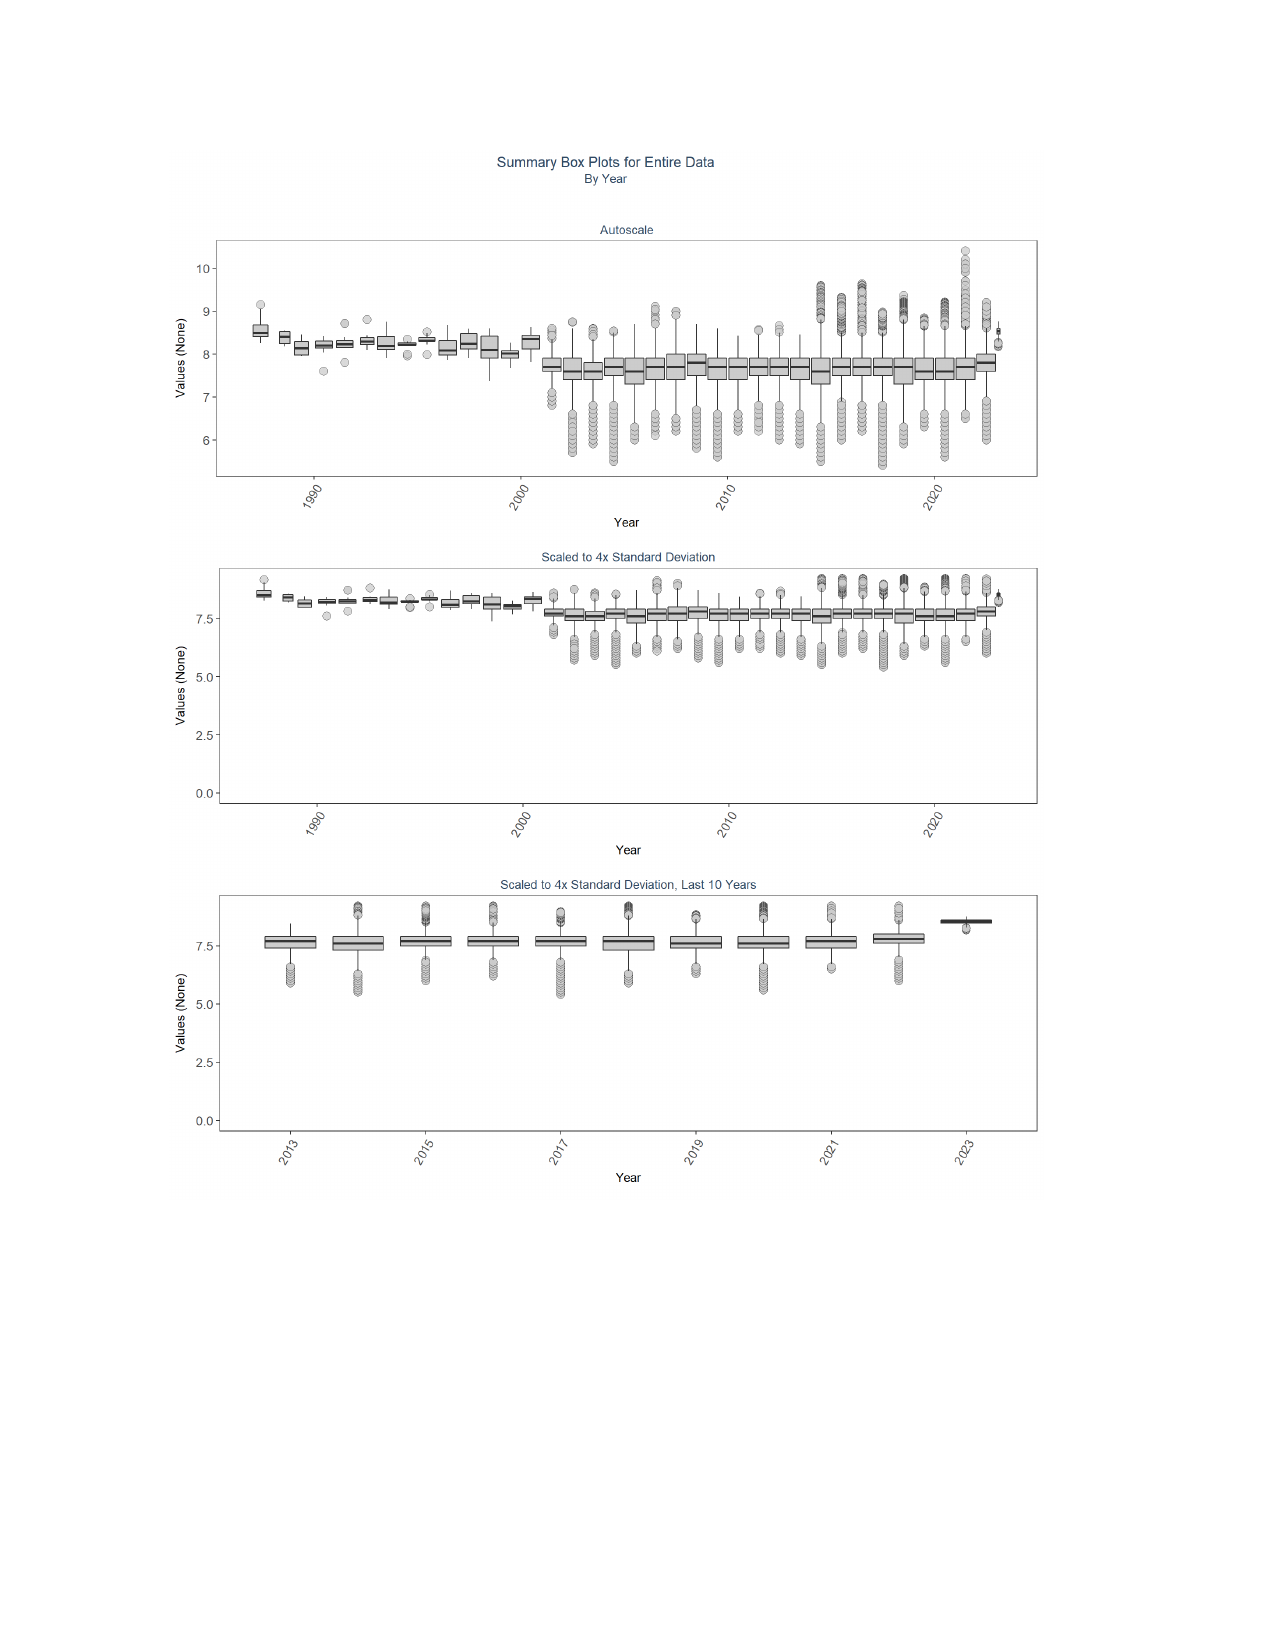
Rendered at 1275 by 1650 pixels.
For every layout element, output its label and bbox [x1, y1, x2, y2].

picture [168, 150, 1044, 1200]
